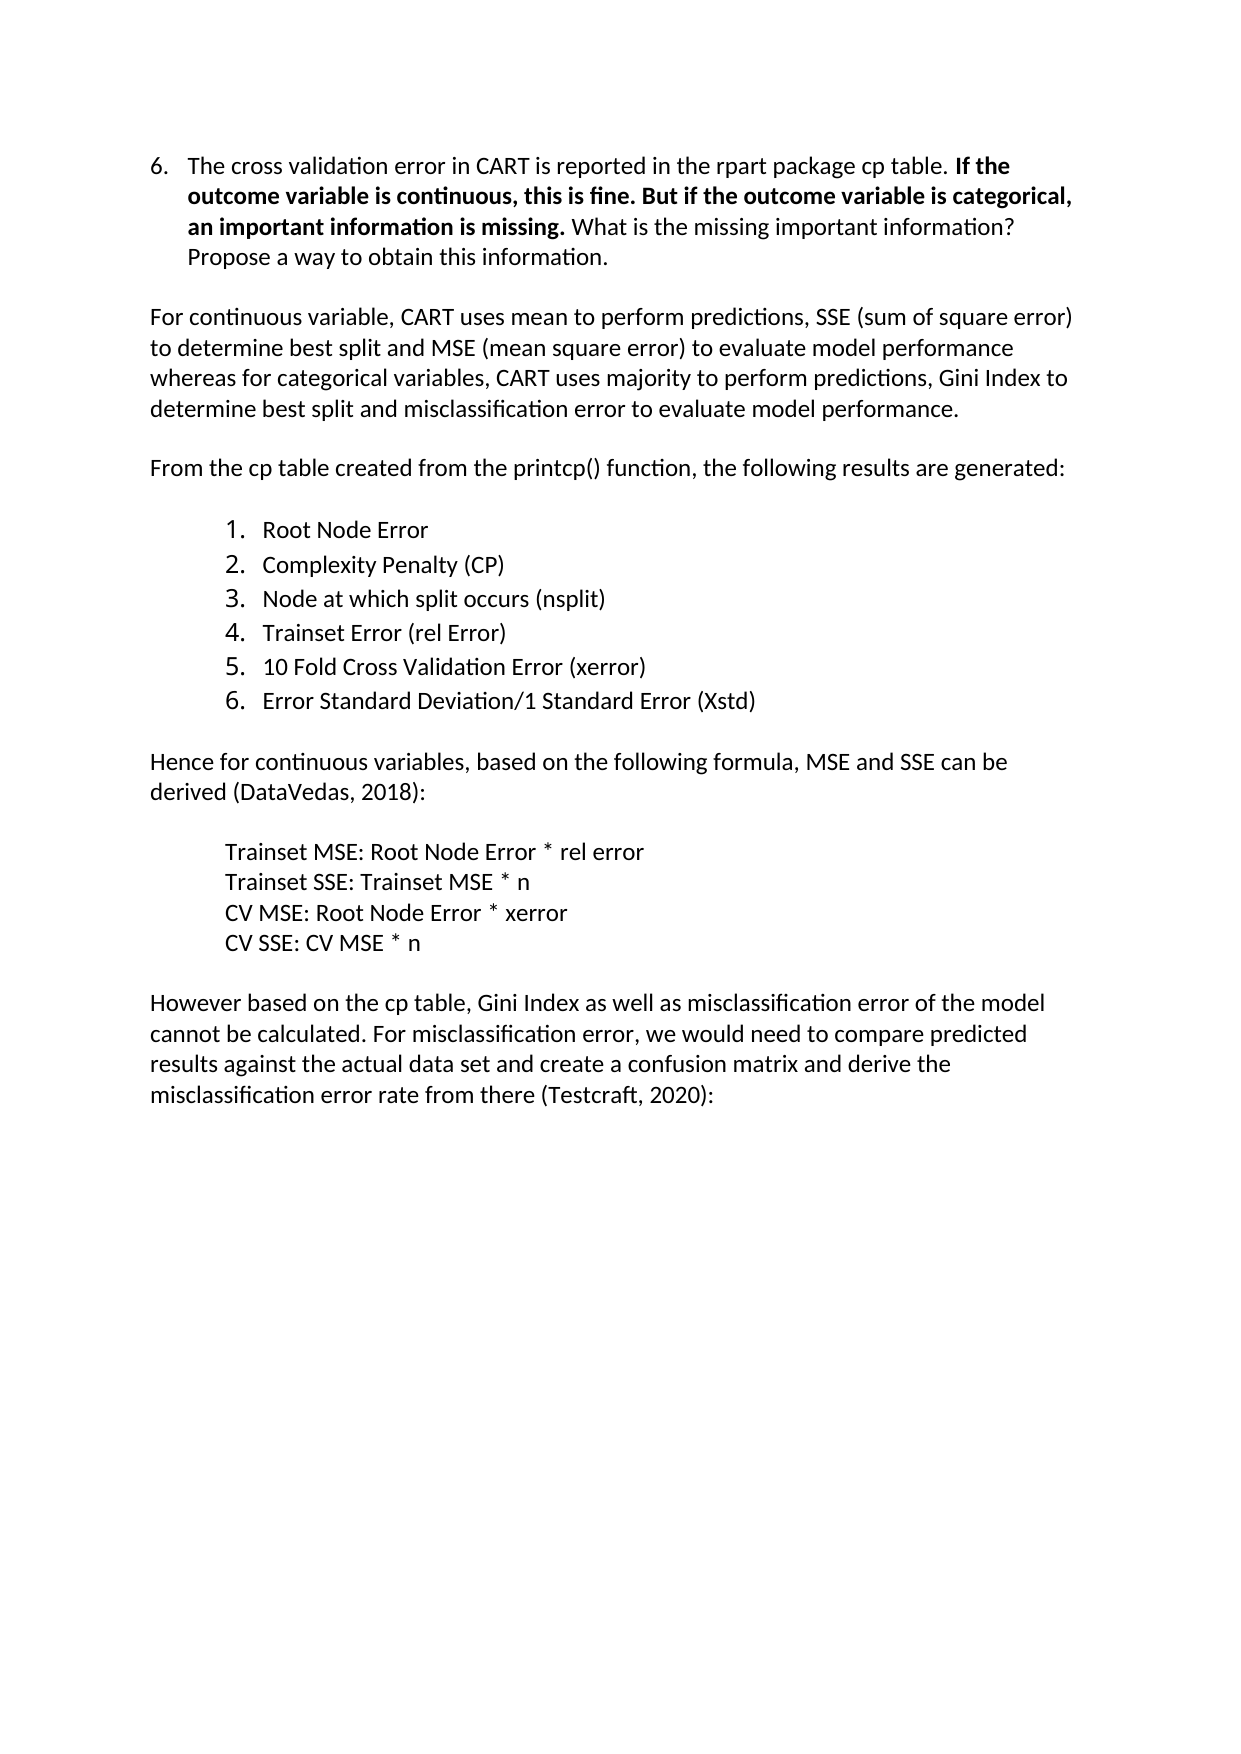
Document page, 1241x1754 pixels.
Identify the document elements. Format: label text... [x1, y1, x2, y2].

text Trainset MSE: Root Node Error * rel error Trainset SSE: Trainset MSE * n CV MSE: Root Node Error * xerror CV SSE: CV MSE * n [225, 836, 1090, 958]
list Trainset Error (rel Error) [225, 614, 1090, 648]
text From the cp table created from the printcp() function, the following results are generated: [150, 452, 1090, 483]
text Hence for continuous variables, based on the following formula, MSE and SSE can be derived (DataVedas, 2018): [150, 746, 1090, 807]
list Node at which split occurs (nsplit) [225, 580, 1090, 614]
list Root Node Error [225, 512, 1090, 546]
list Error Standard Deviation/1 Standard Error (Xstd) [225, 682, 1090, 717]
text However based on the cp table, Gini Index as well as misclassification error of the model cannot be calculated. For misclassification error, we would need to compare predicted results against the actual data set and create a confusion matrix and derive the misclassification error rate from there (Testcraft, 2020): [150, 987, 1090, 1109]
list The cross validation error in CART is reported in the rpart package cp table. If the outcome variable is continuous, this is fine. But if the outcome variable is categorical, an important information is missing. What is the missing important information? Propose a way to obtain this information. [150, 150, 1090, 272]
list 10 Fold Cross Validation Error (xerror) [225, 648, 1090, 682]
text For continuous variable, CART uses mean to perform predictions, SSE (sum of square error) to determine best split and MSE (mean square error) to evaluate model performance whereas for categorical variables, CART uses majority to perform predictions, Gini Index to determine best split and misclassification error to evaluate model performance. [150, 301, 1090, 423]
list Complexity Penalty (CP) [225, 546, 1090, 580]
